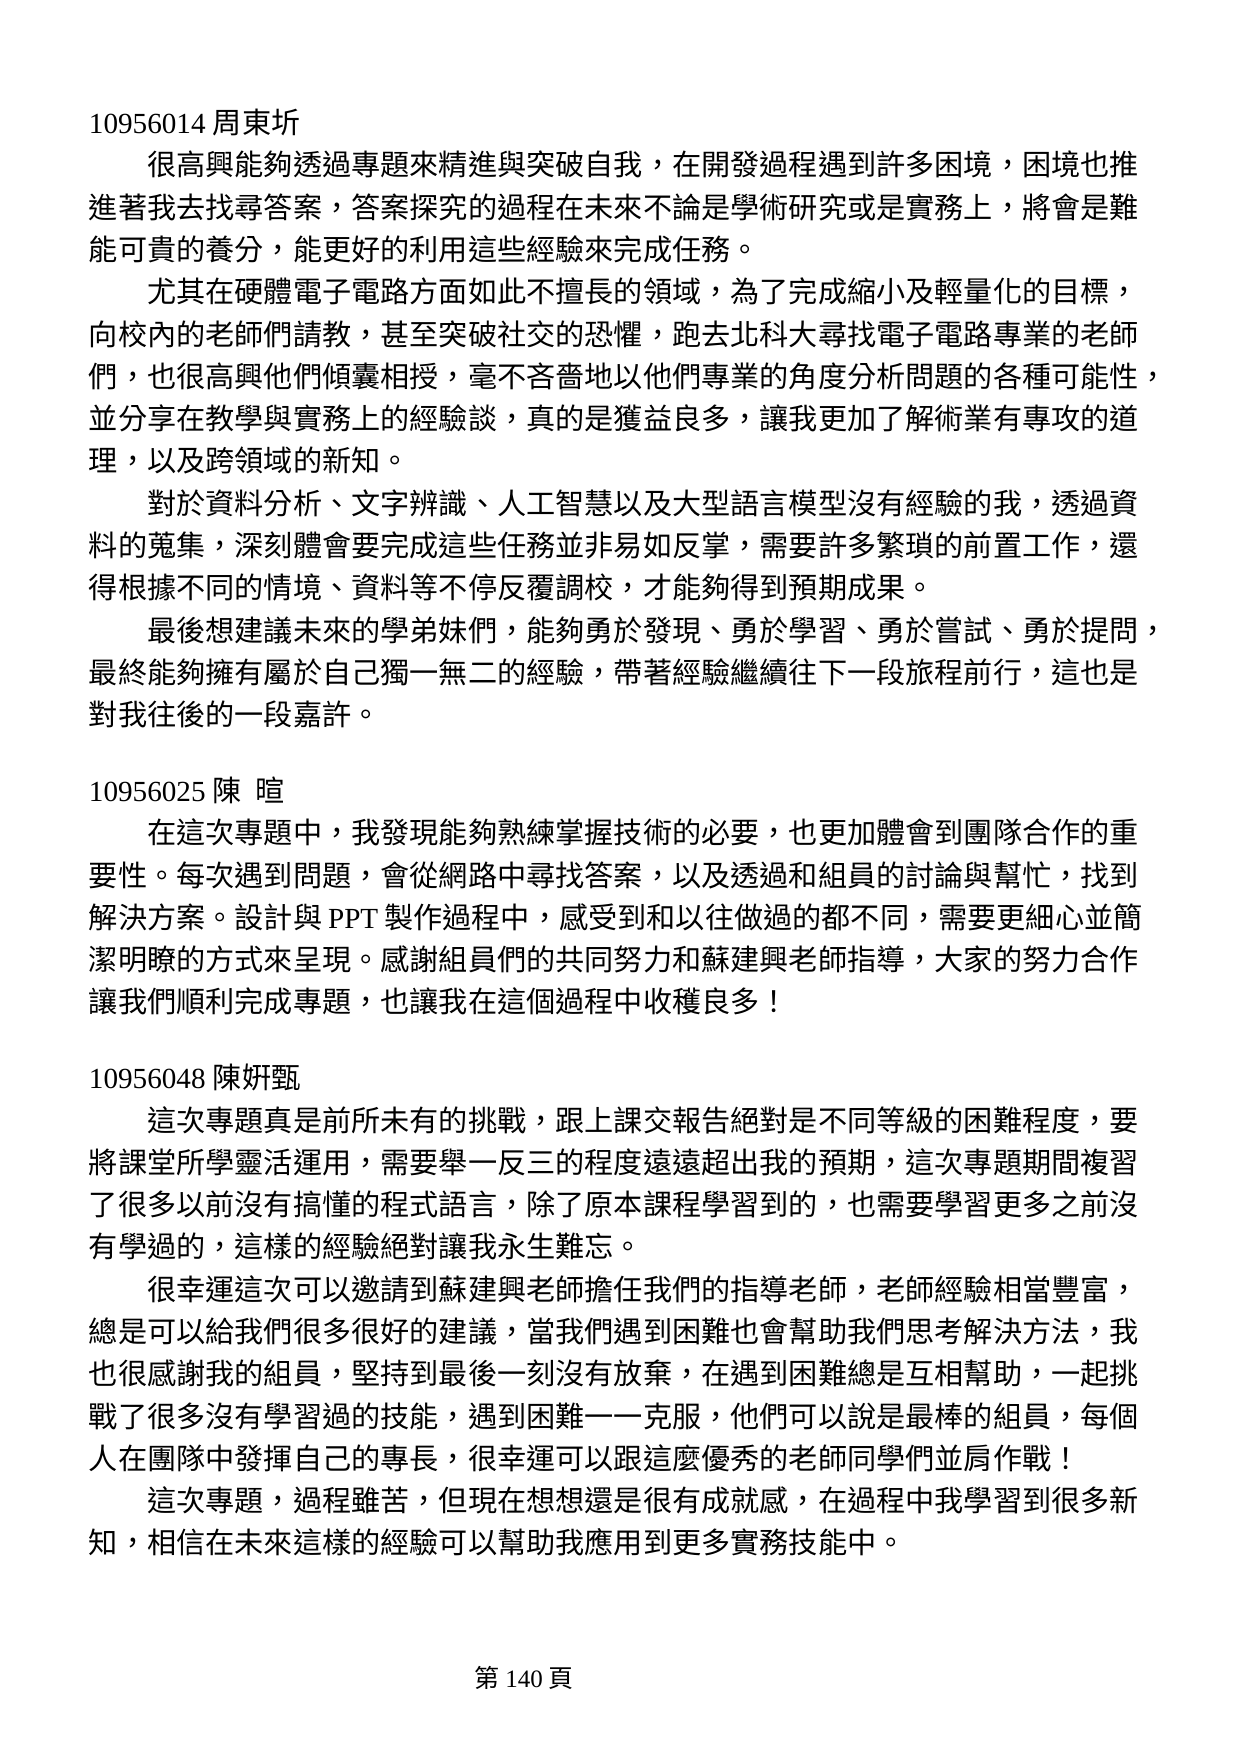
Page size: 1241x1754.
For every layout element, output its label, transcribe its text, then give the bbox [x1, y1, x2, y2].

text 很幸運這次可以邀請到蘇建興老師擔任我們的指導老師，老師經驗相當豐富，總是可以給我們很多很好的建議，當我們遇到困難也會幫助我們思考解決方法，我也很感謝我的組員，堅持到最後一刻沒有放棄，在遇到困難總是互相幫助，一起挑戰了很多沒有學習過的技能，遇到困難一一克服，他們可以說是最棒的組員，每個人在團隊中發揮自己的專長，很幸運可以跟這麼優秀的老師同學們並肩作戰！ [89, 1266, 1152, 1478]
text 在這次專題中，我發現能夠熟練掌握技術的必要，也更加體會到團隊合作的重要性。每次遇到問題，會從網路中尋找答案，以及透過和組員的討論與幫忙，找到解決方案。設計與PPT製作過程中，感受到和以往做過的都不同，需要更細心並簡潔明瞭的方式來呈現。感謝組員們的共同努力和蘇建興老師指導，大家的努力合作讓我們順利完成專題，也讓我在這個過程中收穫良多！ [89, 810, 1152, 1021]
text 10956025 陳 暄 [89, 768, 1152, 810]
text 10956048 陳姸甄 [89, 1055, 1152, 1097]
text 尤其在硬體電子電路方面如此不擅長的領域，為了完成縮小及輕量化的目標，向校內的老師們請教，甚至突破社交的恐懼，跑去北科大尋找電子電路專業的老師們，也很高興他們傾囊相授，毫不吝嗇地以他們專業的角度分析問題的各種可能性，並分享在教學與實務上的經驗談，真的是獲益良多，讓我更加了解術業有專攻的道理，以及跨領域的新知。 [89, 269, 1152, 480]
text 對於資料分析、文字辨識、人工智慧以及大型語言模型沒有經驗的我，透過資料的蒐集，深刻體會要完成這些任務並非易如反掌，需要許多繁瑣的前置工作，還得根據不同的情境、資料等不停反覆調校，才能夠得到預期成果。 [89, 480, 1152, 607]
text 這次專題，過程雖苦，但現在想想還是很有成就感，在過程中我學習到很多新知，相信在未來這樣的經驗可以幫助我應用到更多實務技能中。 [89, 1478, 1152, 1562]
text 10956014 周東圻 [89, 100, 1152, 142]
text 這次專題真是前所未有的挑戰，跟上課交報告絕對是不同等級的困難程度，要將課堂所學靈活運用，需要舉一反三的程度遠遠超出我的預期，這次專題期間複習了很多以前沒有搞懂的程式語言，除了原本課程學習到的，也需要學習更多之前沒有學過的，這樣的經驗絕對讓我永生難忘。 [89, 1097, 1152, 1266]
text 最後想建議未來的學弟妹們，能夠勇於發現、勇於學習、勇於嘗試、勇於提問，最終能夠擁有屬於自己獨一無二的經驗，帶著經驗繼續往下一段旅程前行，這也是對我往後的一段嘉許。 [89, 607, 1152, 734]
text 很高興能夠透過專題來精進與突破自我，在開發過程遇到許多困境，困境也推進著我去找尋答案，答案探究的過程在未來不論是學術研究或是實務上，將會是難能可貴的養分，能更好的利用這些經驗來完成任務。 [89, 142, 1152, 269]
